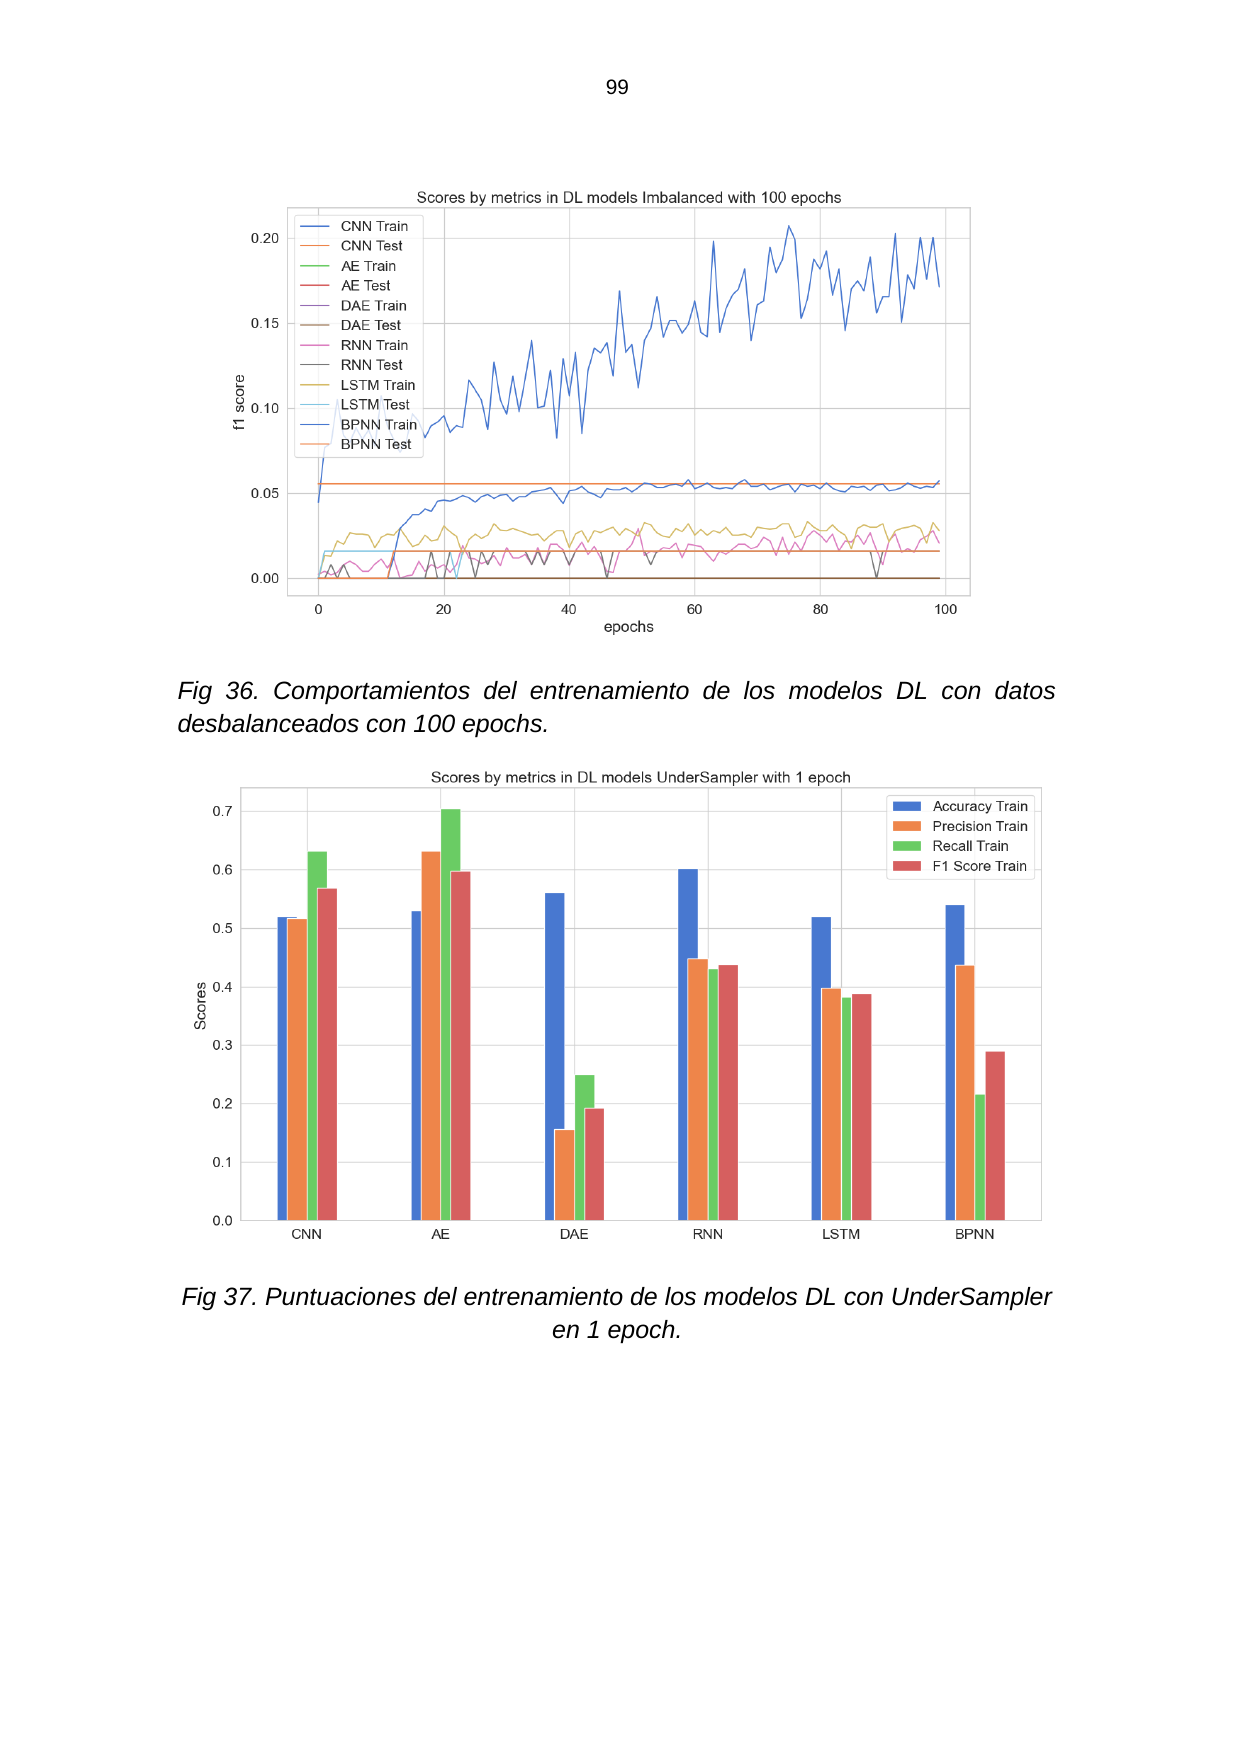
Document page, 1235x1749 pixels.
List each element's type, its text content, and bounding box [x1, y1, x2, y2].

picture [177, 147, 1058, 651]
text Fig 36. Comportamientos del entrenamiento de los modelos DL con datos desbalanceados con 100 epochs. [177, 676, 1057, 738]
text Fig 37. Puntuaciones del entrenamiento de los modelos DL con UnderSampler en 1 epoch. [177, 1282, 1057, 1344]
picture [177, 754, 1058, 1258]
